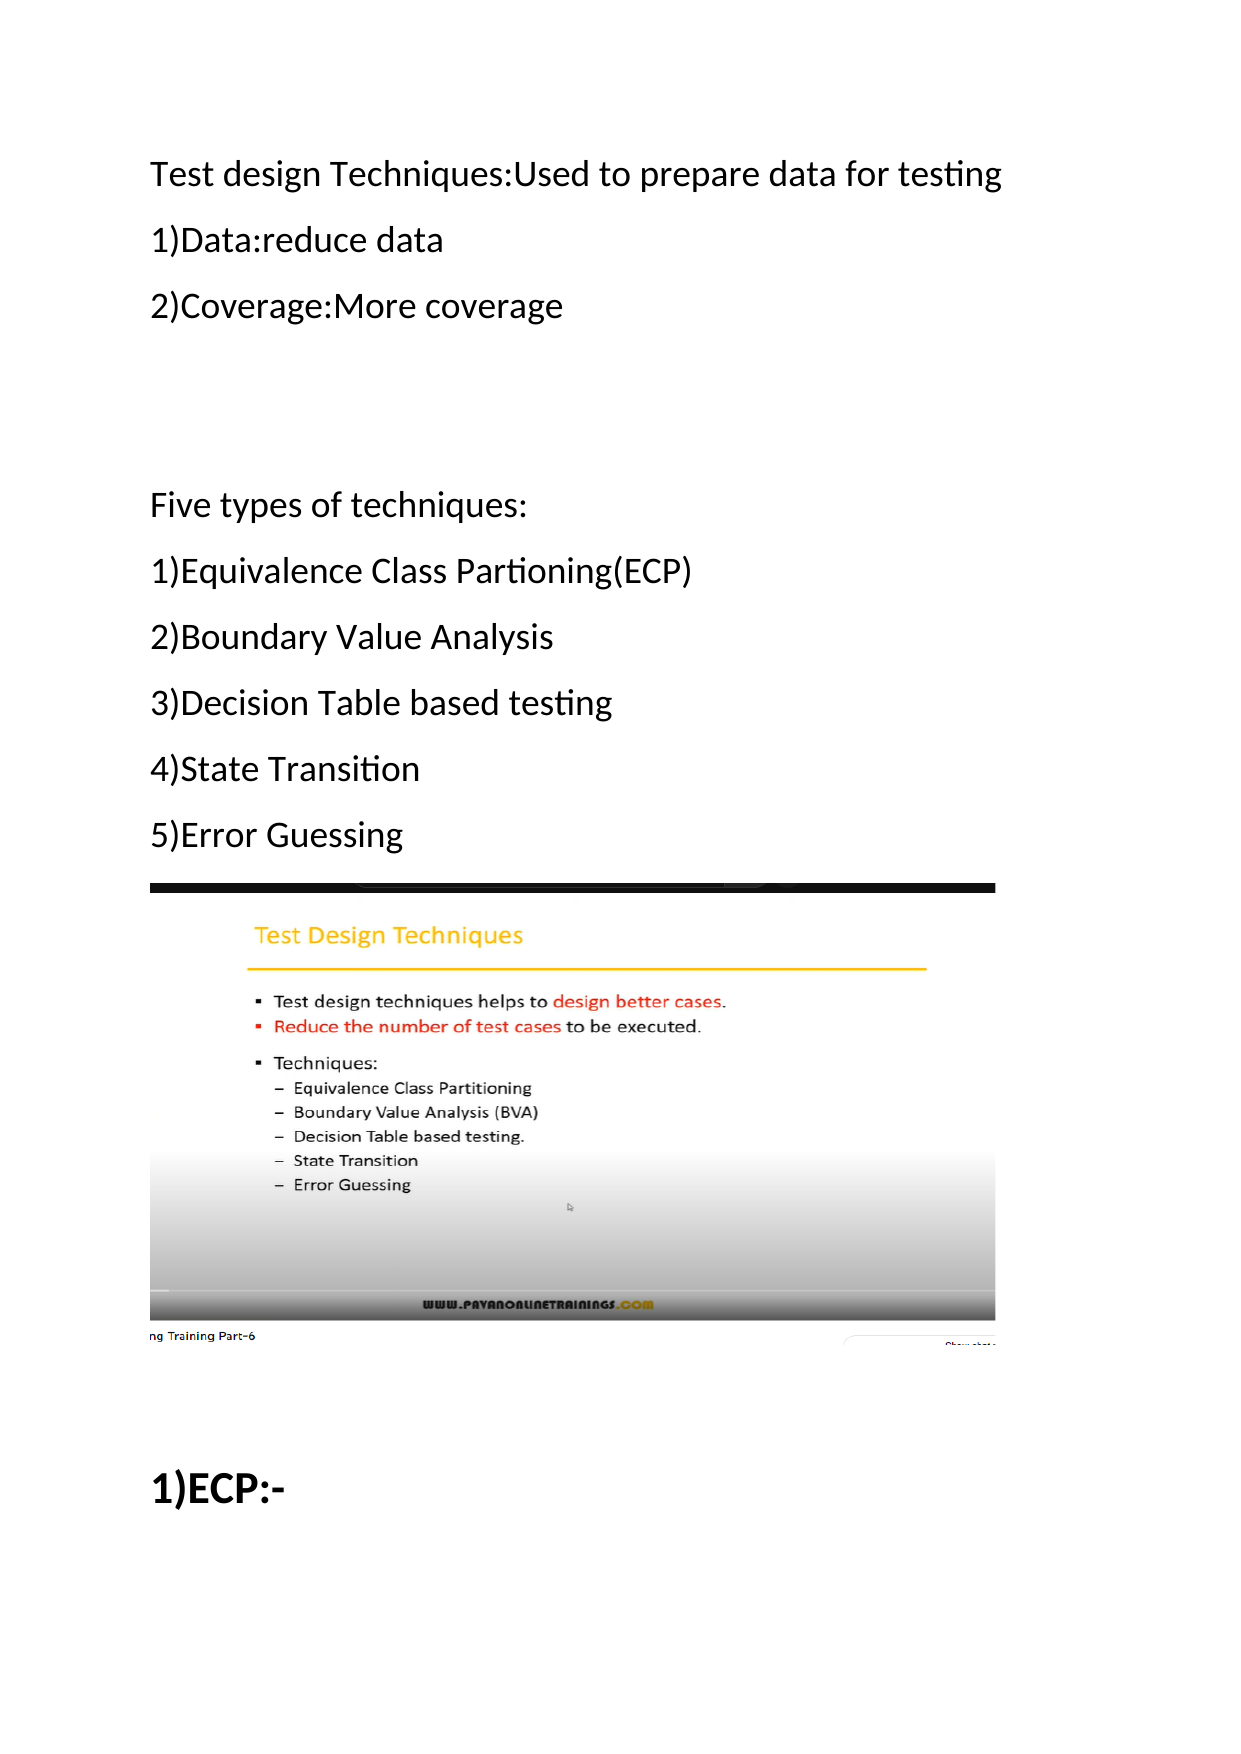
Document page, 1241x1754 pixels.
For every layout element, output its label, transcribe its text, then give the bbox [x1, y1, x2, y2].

text 5)Error Guessing [150, 811, 1090, 857]
text 3)Decision Table based testing [150, 679, 1090, 725]
picture [150, 883, 996, 1345]
text 4)State Transition [150, 745, 1090, 791]
text 1)ECP:- [150, 1459, 1090, 1515]
text 1)Equivalence Class Partioning(ECP) [150, 547, 1090, 593]
text 1)Data:reduce data [150, 216, 1090, 262]
text Test design Techniques:Used to prepare data for testing [150, 150, 1090, 196]
text Five types of techniques: [150, 481, 1090, 527]
text 2)Coverage:More coverage [150, 282, 1090, 328]
text 2)Boundary Value Analysis [150, 613, 1090, 659]
